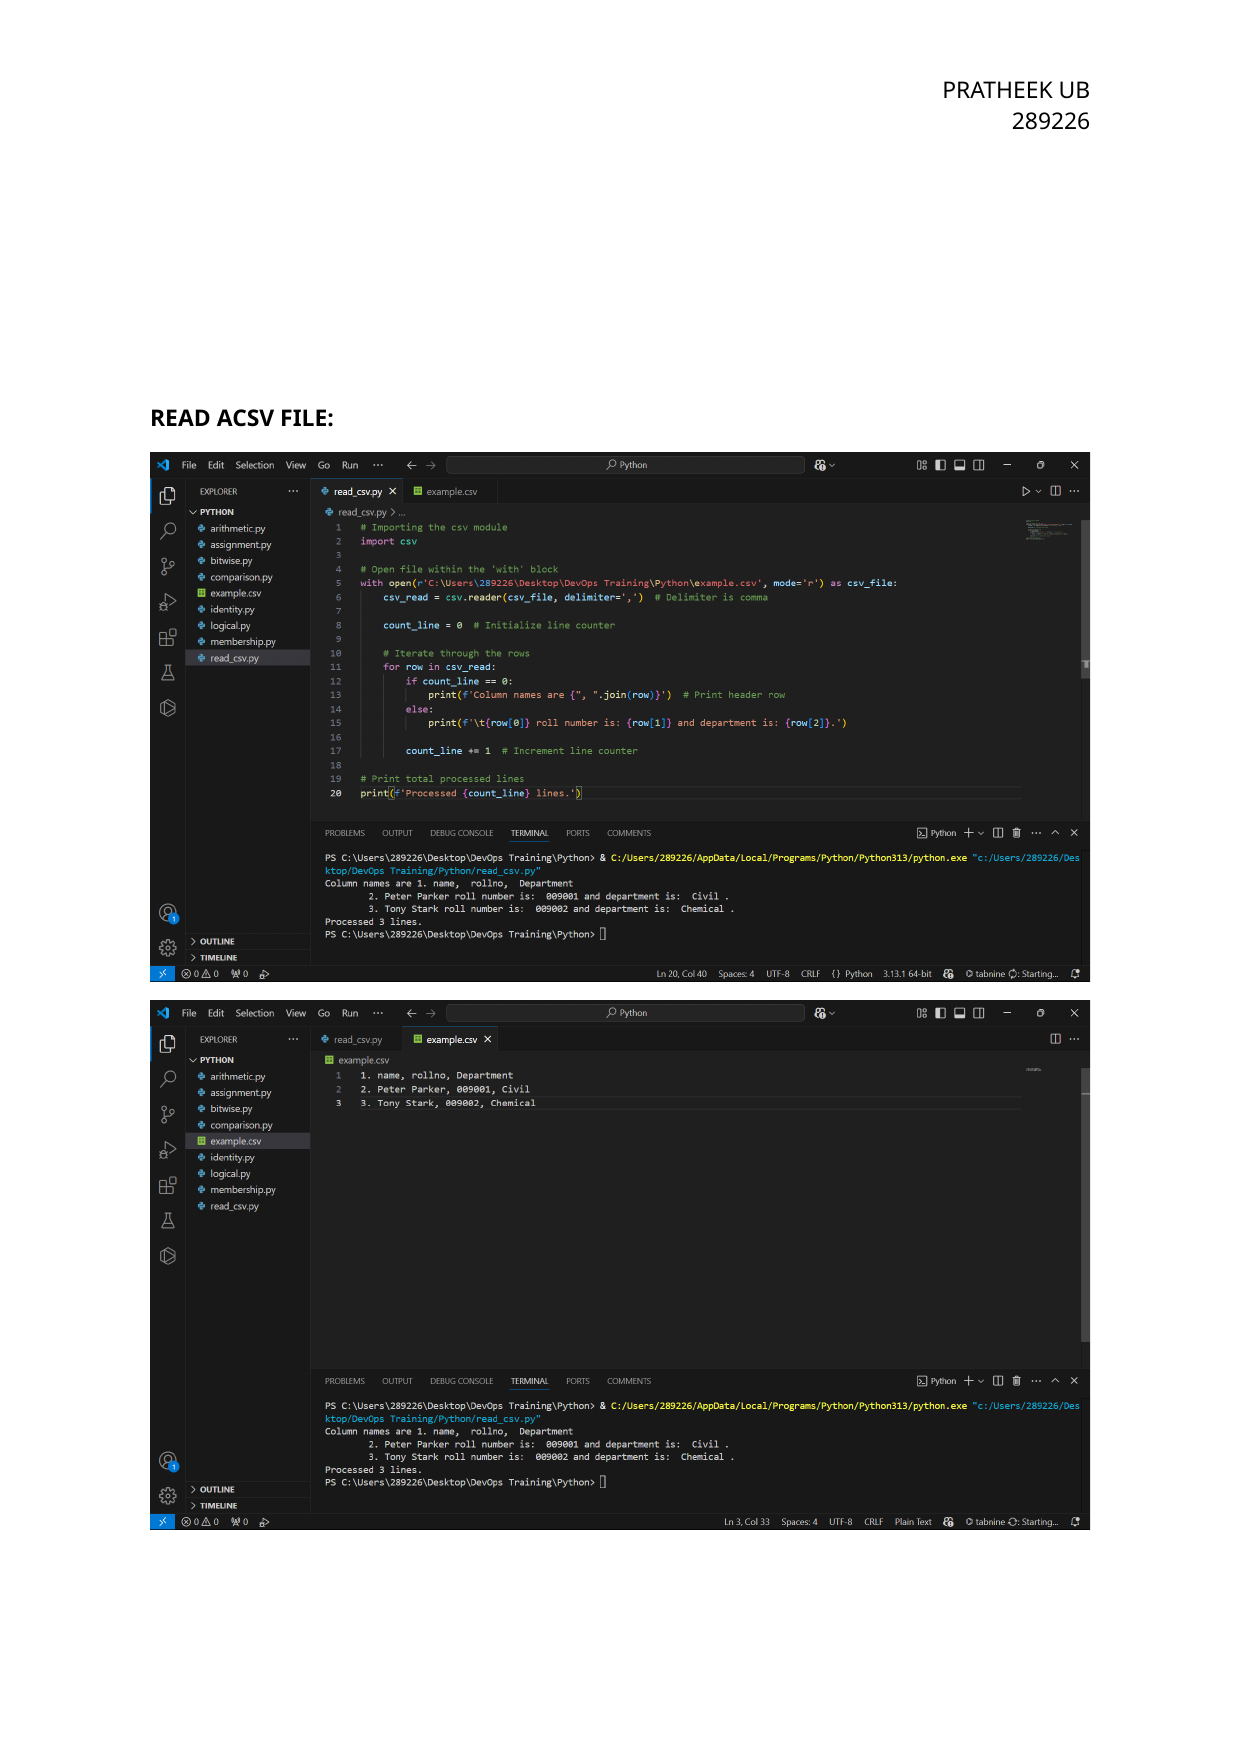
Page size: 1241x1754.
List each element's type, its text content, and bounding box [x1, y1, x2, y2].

picture [150, 452, 1091, 982]
text READ ACSV FILE: [150, 402, 1090, 433]
picture [150, 1000, 1091, 1530]
